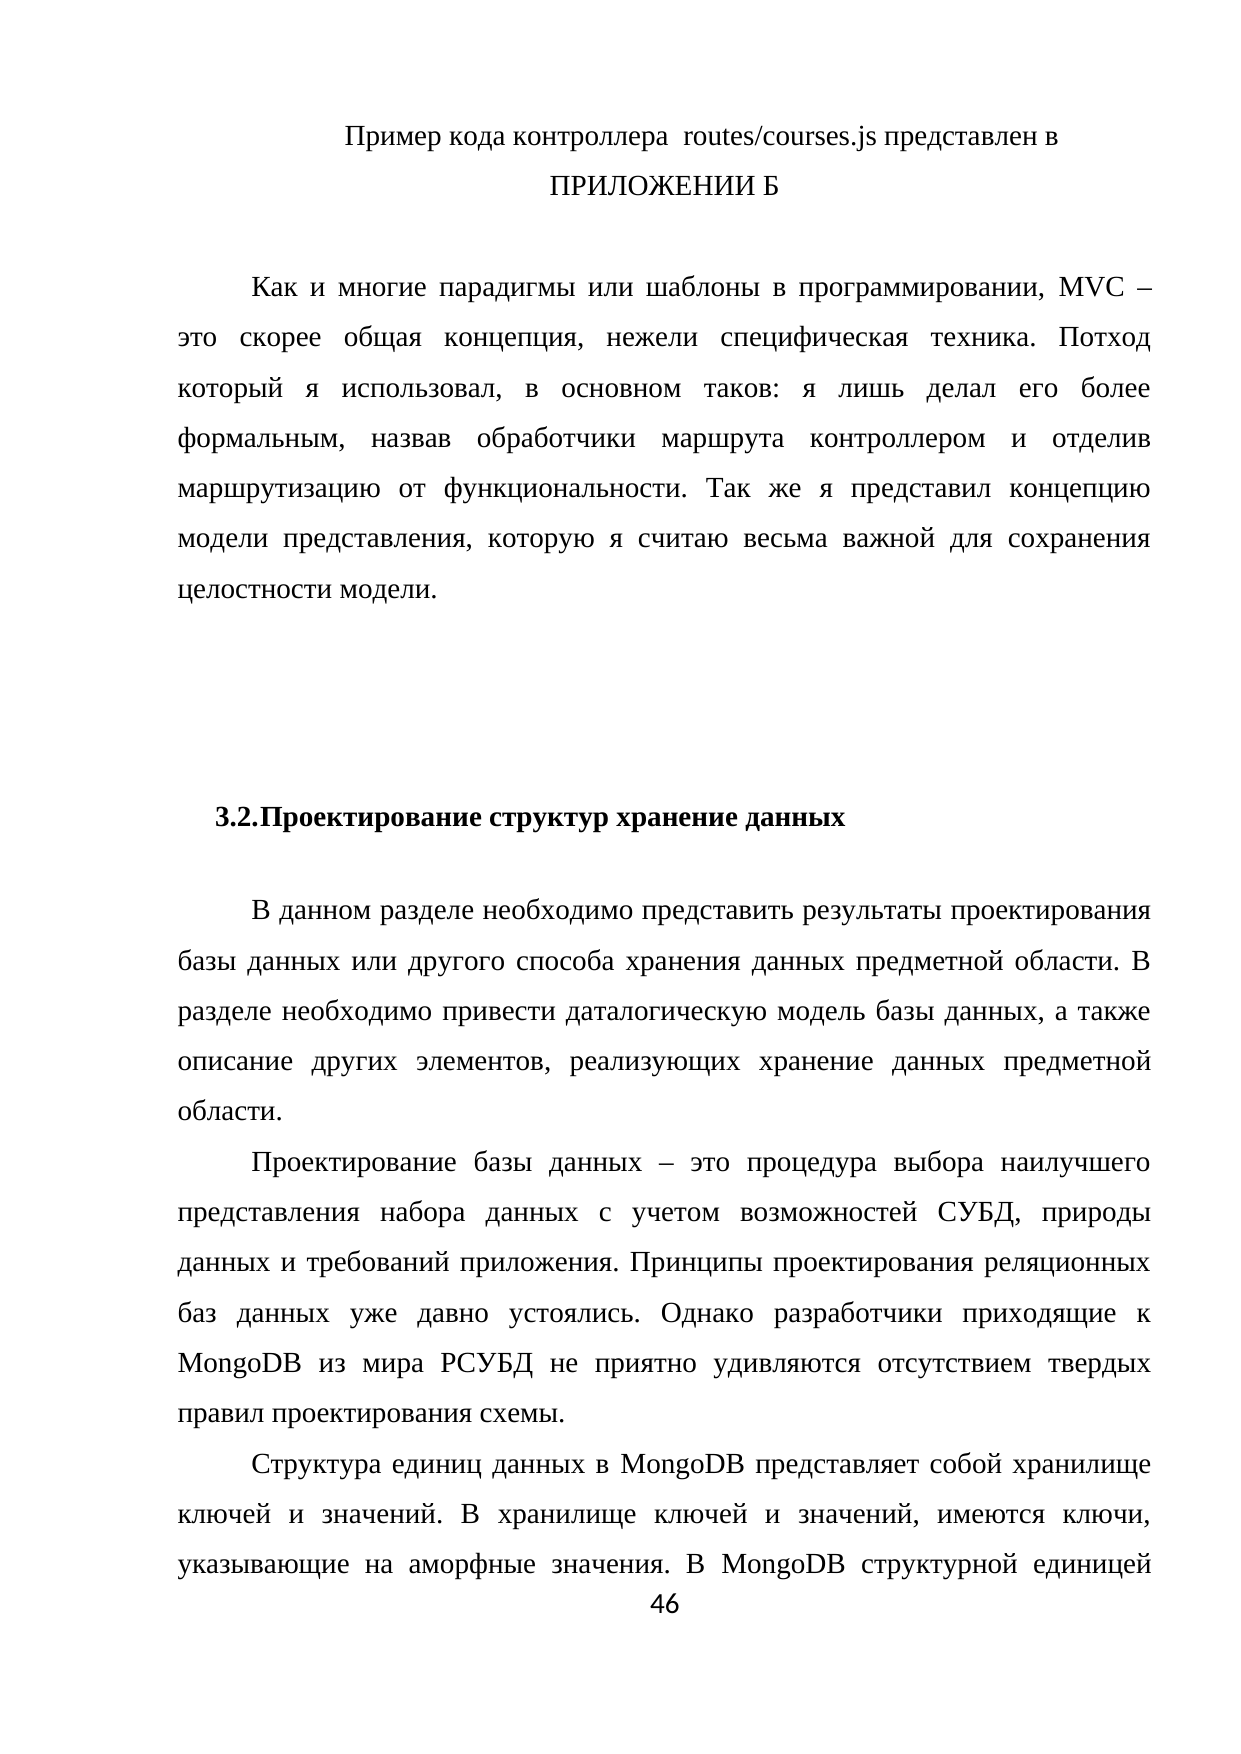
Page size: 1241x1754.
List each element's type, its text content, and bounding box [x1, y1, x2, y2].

text Пример кода контроллера routes/courses.js представлен в ПРИЛОЖЕНИИ Б [177, 118, 1152, 202]
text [177, 1446, 1152, 1580]
list Проектирование структур хранение данных [215, 799, 1152, 833]
text Как и многие парадигмы или шаблоны в программировании, MVC – это скорее общая концепция, нежели специфическая техника. Потход который я использовал, в основном таков: я лишь делал его более формальным, назвав обработчики маршрута контроллером и отделив маршрутизацию от функциональности. Так же я представил концепцию модели представления, которую я считаю весьма важной для сохранения целостности модели. [177, 269, 1152, 604]
text Проектирование базы данных – это процедура выбора наилучшего представления набора данных с учетом возможностей СУБД, природы данных и требований приложения. Принципы проектирования реляционных баз данных уже давно устоялись. Однако разработчики приходящие к MongoDB из мира РСУБД не приятно удивляются отсутствием твердых правил проектирования схемы. [177, 1144, 1152, 1429]
text В данном разделе необходимо представить результаты проектирования базы данных или другого способа хранения данных предметной области. В разделе необходимо привести даталогическую модель базы данных, а также описание других элементов, реализующих хранение данных предметной области. [177, 892, 1152, 1127]
